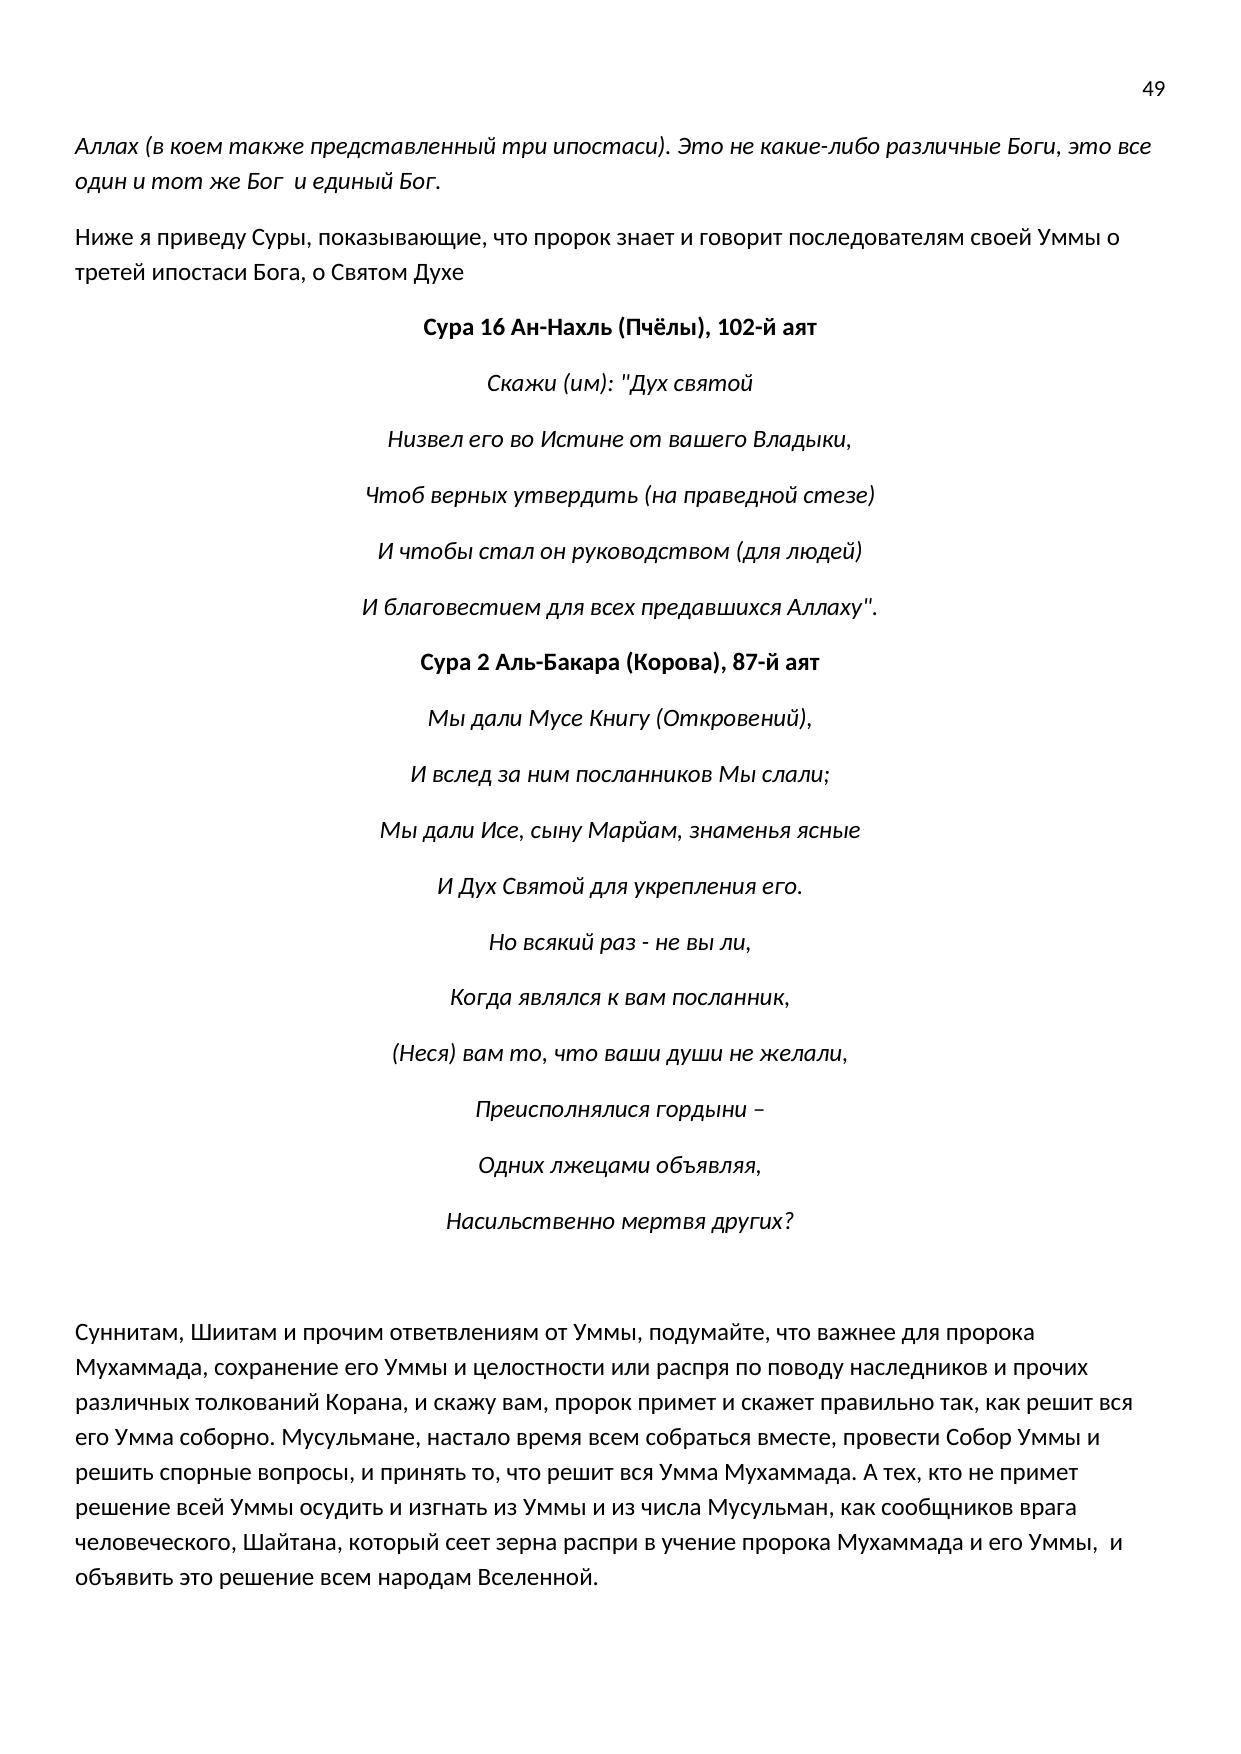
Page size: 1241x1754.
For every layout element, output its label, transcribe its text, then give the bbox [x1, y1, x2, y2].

text И вслед за ним посланников Мы слали; [75, 758, 1165, 789]
text Сура 2 Аль-Бакара (Корова), 87-й аят [75, 646, 1165, 677]
text Мы дали Исе, сыну Марйам, знаменья ясные [75, 814, 1165, 844]
text Мы дали Мусе Книгу (Откровений), [75, 702, 1165, 733]
text Ниже я приведу Суры, показывающие, что пророк знает и говорит последователям своей Уммы о третей ипостаси Бога, о Святом Духе [75, 221, 1165, 286]
text Насильственно мертвя других? [75, 1205, 1165, 1235]
text Одних лжецами объявляя, [75, 1149, 1165, 1179]
text Чтоб верных утвердить (на праведной стезе) [75, 479, 1165, 509]
text (Неся) вам то, что ваши души не желали, [75, 1037, 1165, 1068]
text Низвел его во Истине от вашего Владыки, [75, 423, 1165, 454]
text И чтобы стал он руководством (для людей) [75, 535, 1165, 565]
text Преисполнялися гордыни – [75, 1093, 1165, 1124]
text Суннитам, Шиитам и прочим ответвлениям от Уммы, подумайте, что важнее для пророка Мухаммада, сохранение его Уммы и целостности или распря по поводу наследников и прочих различных толкований Корана, и скажу вам, пророк примет и скажет правильно так, как решит вся его Умма соборно. Мусульмане, настало время всем собраться вместе, провести Собор Уммы и решить спорные вопросы, и принять то, что решит вся Умма Мухаммада. А тех, кто не примет решение всей Уммы осудить и изгнать из Уммы и из числа Мусульман, как сообщников врага человеческого, Шайтана, который сеет зерна распри в учение пророка Мухаммада и его Уммы, и объявить это решение всем народам Вселенной. [75, 1316, 1165, 1592]
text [75, 130, 1165, 195]
text Скажи (им): "Дух святой [75, 367, 1165, 398]
text Но всякий раз - не вы ли, [75, 926, 1165, 956]
text Сура 16 Ан-Нахль (Пчёлы), 102-й аят [75, 311, 1165, 342]
text И Дух Святой для укрепления его. [75, 870, 1165, 900]
text Когда являлся к вам посланник, [75, 981, 1165, 1012]
text И благовестием для всех предавшихся Аллаху". [75, 591, 1165, 621]
